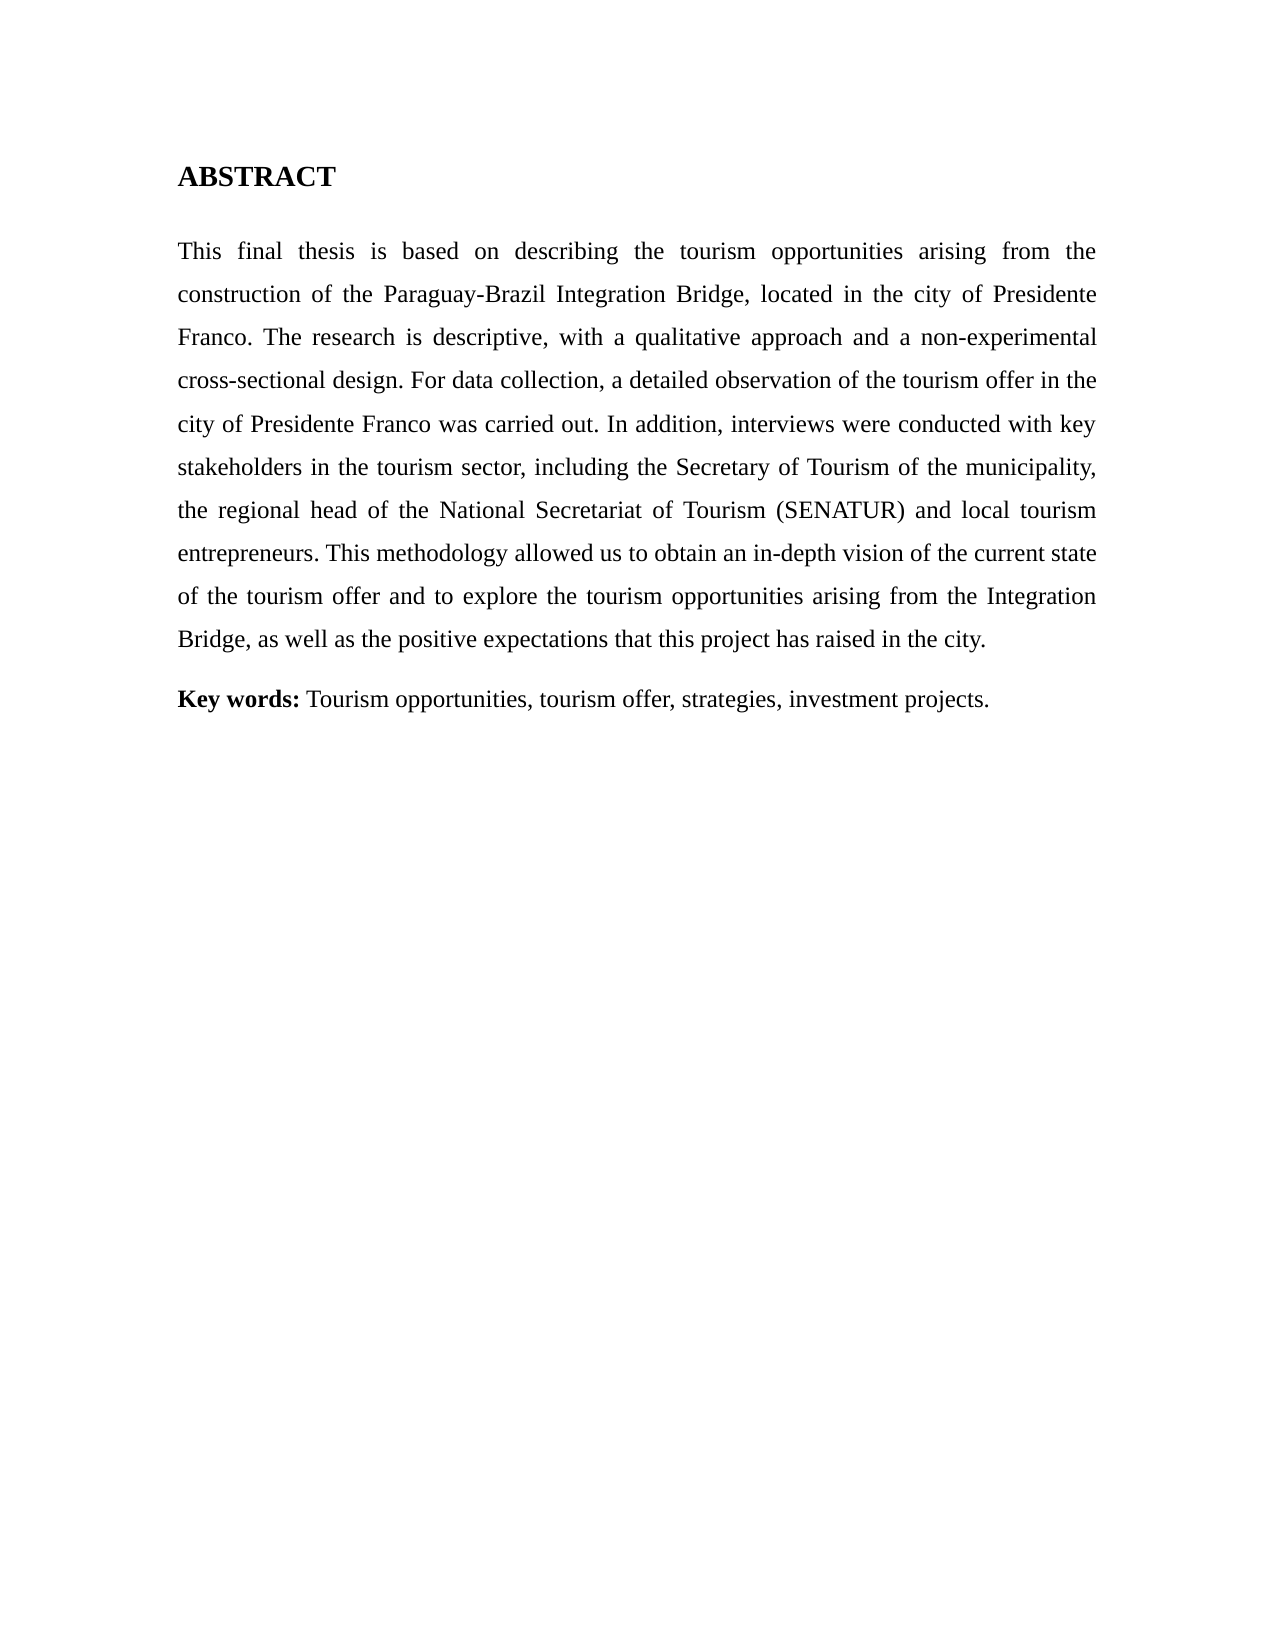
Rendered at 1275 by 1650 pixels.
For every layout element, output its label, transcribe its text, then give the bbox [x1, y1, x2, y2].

text ABSTRACT [177, 148, 1098, 196]
text This final thesis is based on describing the tourism opportunities arising from the construction of the Paraguay-Brazil Integration Bridge, located in the city of Presidente Franco. The research is descriptive, with a qualitative approach and a non-experimental cross-sectional design. For data collection, a detailed observation of the tourism offer in the city of Presidente Franco was carried out. In addition, interviews were conducted with key stakeholders in the tourism sector, including the Secretary of Tourism of the municipality, the regional head of the National Secretariat of Tourism (SENATUR) and local tourism entrepreneurs. This methodology allowed us to obtain an in-depth vision of the current state of the tourism offer and to explore the tourism opportunities arising from the Integration Bridge, as well as the positive expectations that this project has raised in the city. [177, 236, 1098, 653]
text Key words: Tourism opportunities, tourism offer, strategies, investment projects. [177, 684, 1098, 713]
